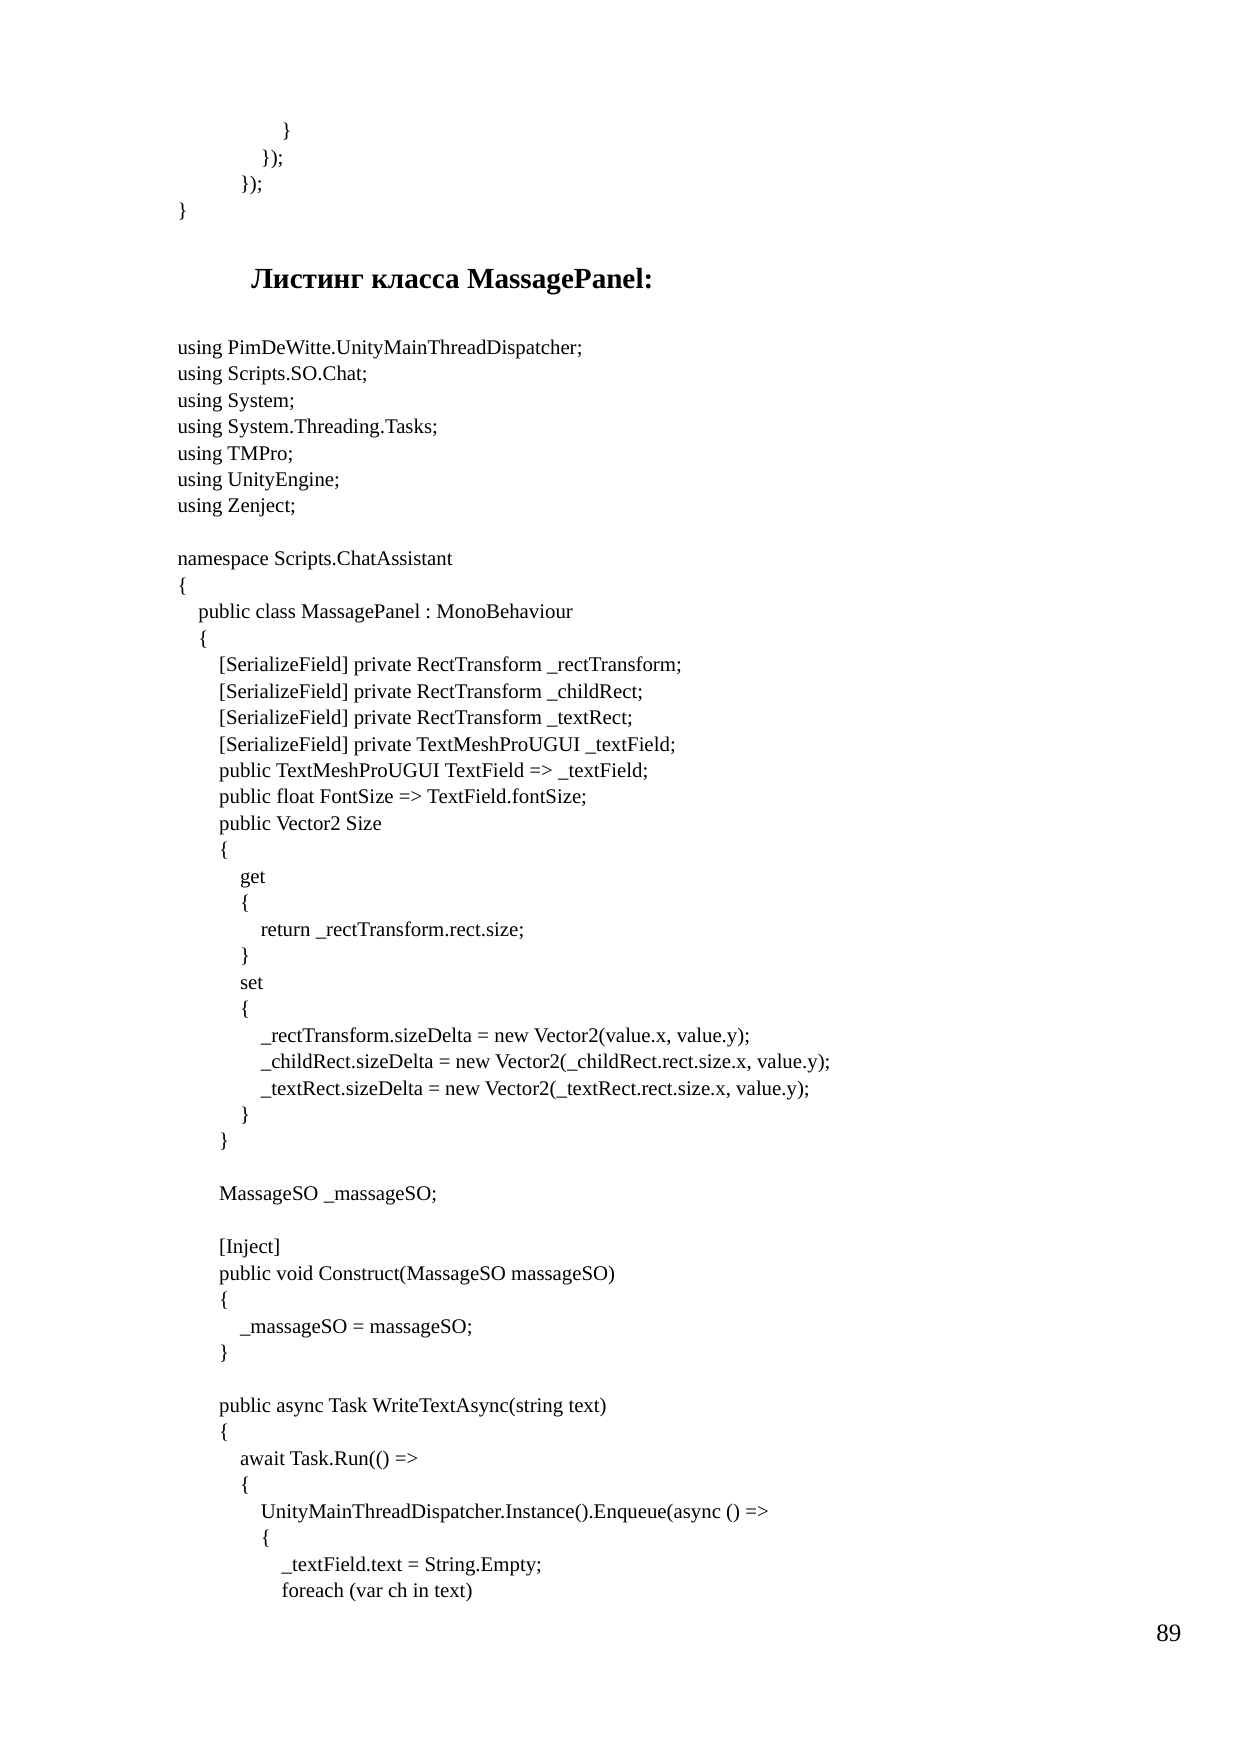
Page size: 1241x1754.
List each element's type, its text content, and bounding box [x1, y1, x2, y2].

text { [177, 573, 1181, 597]
text public TextMeshProUGUI TextField => _textField; [177, 758, 1181, 782]
text set [177, 969, 1181, 994]
text namespace Scripts.ChatAssistant [177, 546, 1181, 570]
text { [177, 1287, 1181, 1311]
text using UnityEngine; [177, 467, 1181, 491]
text { [177, 890, 1181, 914]
text } [177, 1128, 1181, 1152]
text public void Construct(MassageSO massageSO) [177, 1261, 1181, 1285]
text public float FontSize => TextField.fontSize; [177, 784, 1181, 808]
text using System.Threading.Tasks; [177, 414, 1181, 438]
text using PimDeWitte.UnityMainThreadDispatcher; [177, 334, 1181, 359]
text { [177, 1472, 1181, 1496]
text { [177, 626, 1181, 650]
text get [177, 864, 1181, 888]
text } [177, 197, 1181, 222]
text _childRect.sizeDelta = new Vector2(_childRect.rect.size.x, value.y); [177, 1049, 1181, 1073]
text } [177, 1340, 1181, 1364]
text using System; [177, 387, 1181, 412]
text MassageSO _massageSO; [177, 1181, 1181, 1205]
text [SerializeField] private RectTransform _childRect; [177, 678, 1181, 703]
text [Inject] [177, 1234, 1181, 1258]
text public async Task WriteTextAsync(string text) [177, 1393, 1181, 1417]
text using Zenject; [177, 493, 1181, 517]
text } [177, 118, 1181, 142]
text using TMPro; [177, 440, 1181, 464]
text _massageSO = massageSO; [177, 1313, 1181, 1338]
text await Task.Run(() => [177, 1446, 1181, 1470]
text } [177, 1102, 1181, 1126]
text using Scripts.SO.Chat; [177, 361, 1181, 385]
text [SerializeField] private RectTransform _rectTransform; [177, 652, 1181, 676]
text public Vector2 Size [177, 811, 1181, 835]
text { [177, 996, 1181, 1020]
text { [177, 837, 1181, 861]
text foreach (var ch in text) [177, 1578, 1181, 1602]
text public class MassagePanel : MonoBehaviour [177, 599, 1181, 623]
text _textField.text = String.Empty; [177, 1552, 1181, 1576]
text }); [177, 171, 1181, 195]
text [SerializeField] private TextMeshProUGUI _textField; [177, 731, 1181, 756]
text _textRect.sizeDelta = new Vector2(_textRect.rect.size.x, value.y); [177, 1075, 1181, 1099]
text [SerializeField] private RectTransform _textRect; [177, 705, 1181, 729]
text } [177, 943, 1181, 967]
text _rectTransform.sizeDelta = new Vector2(value.x, value.y); [177, 1022, 1181, 1047]
text Листинг класса MassagePanel: [177, 261, 1181, 294]
text }); [177, 144, 1181, 169]
text return _rectTransform.rect.size; [177, 917, 1181, 941]
text { [177, 1419, 1181, 1443]
text { [177, 1525, 1181, 1549]
text UnityMainThreadDispatcher.Instance().Enqueue(async () => [177, 1499, 1181, 1523]
